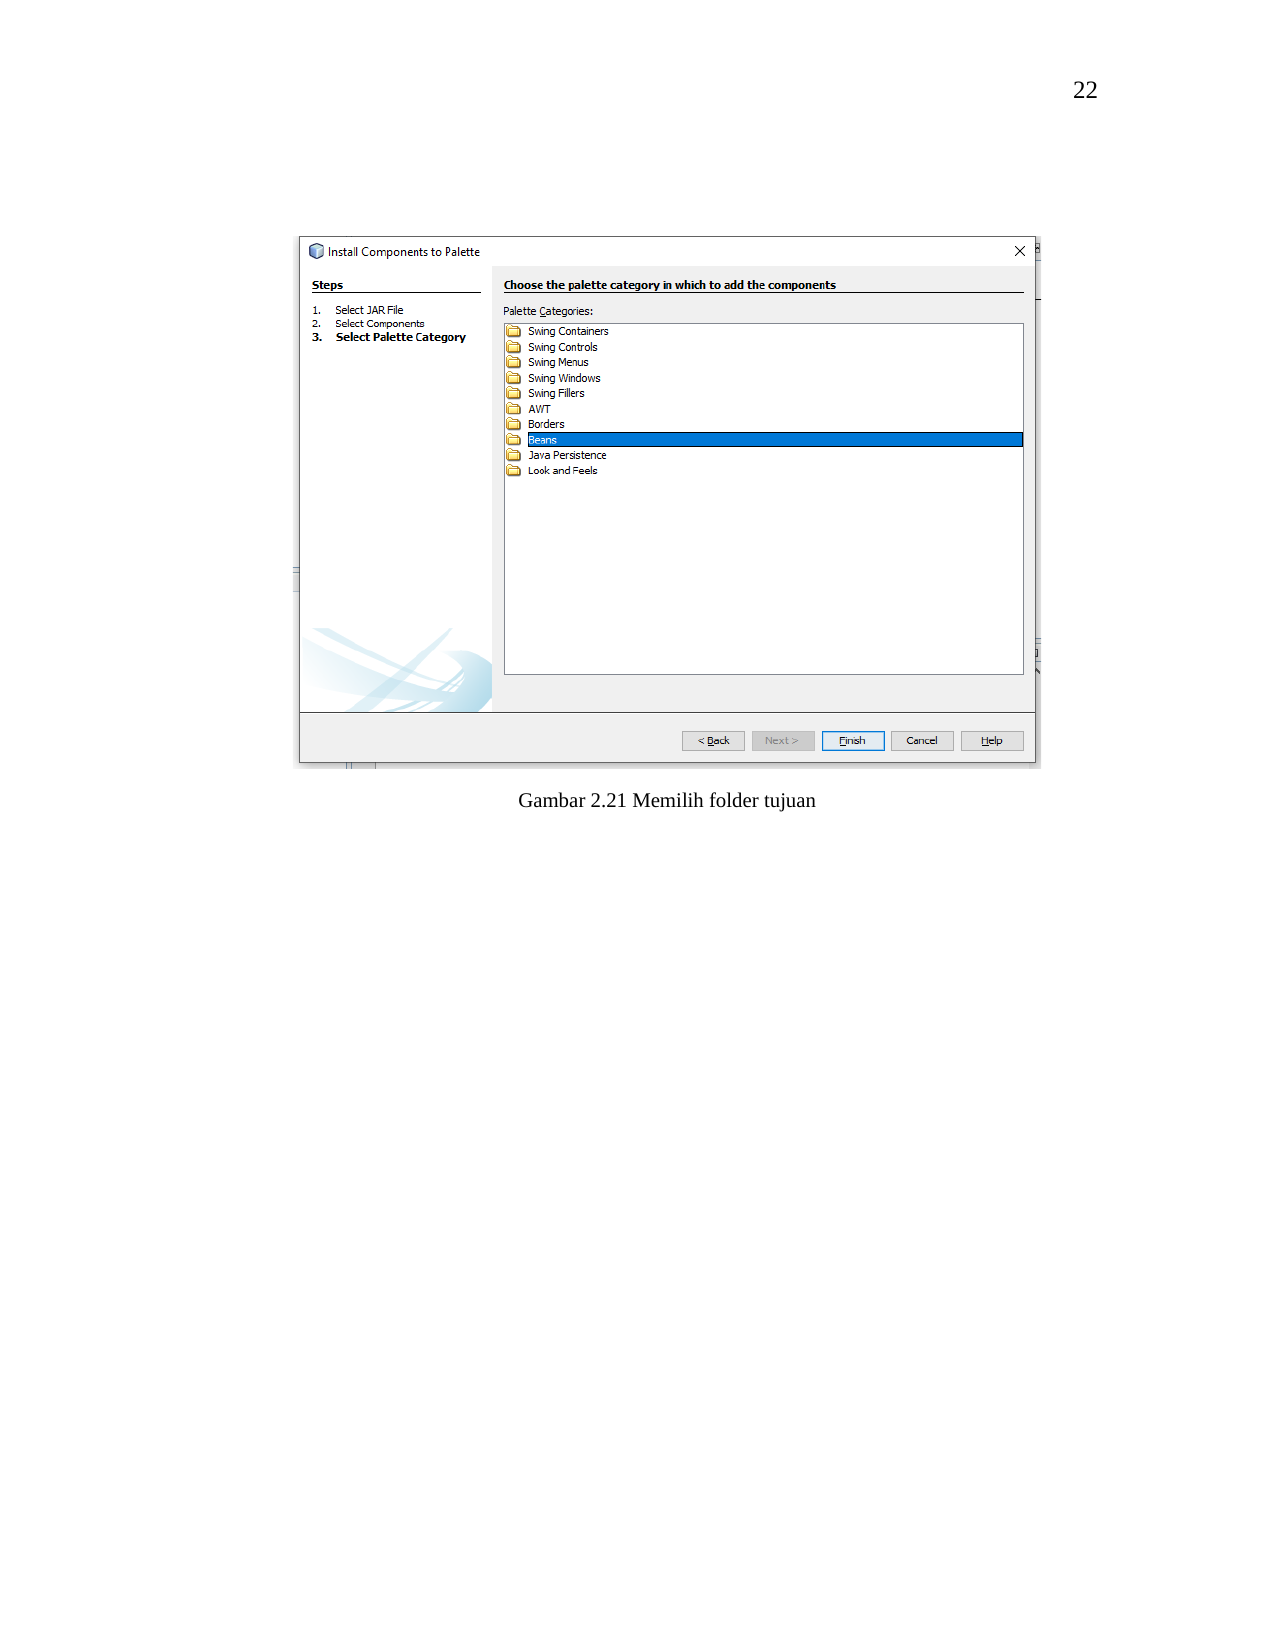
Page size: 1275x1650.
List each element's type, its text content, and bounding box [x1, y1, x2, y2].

picture [292, 236, 1042, 769]
text Gambar 2.21 Memilih folder tujuan [236, 788, 1098, 812]
